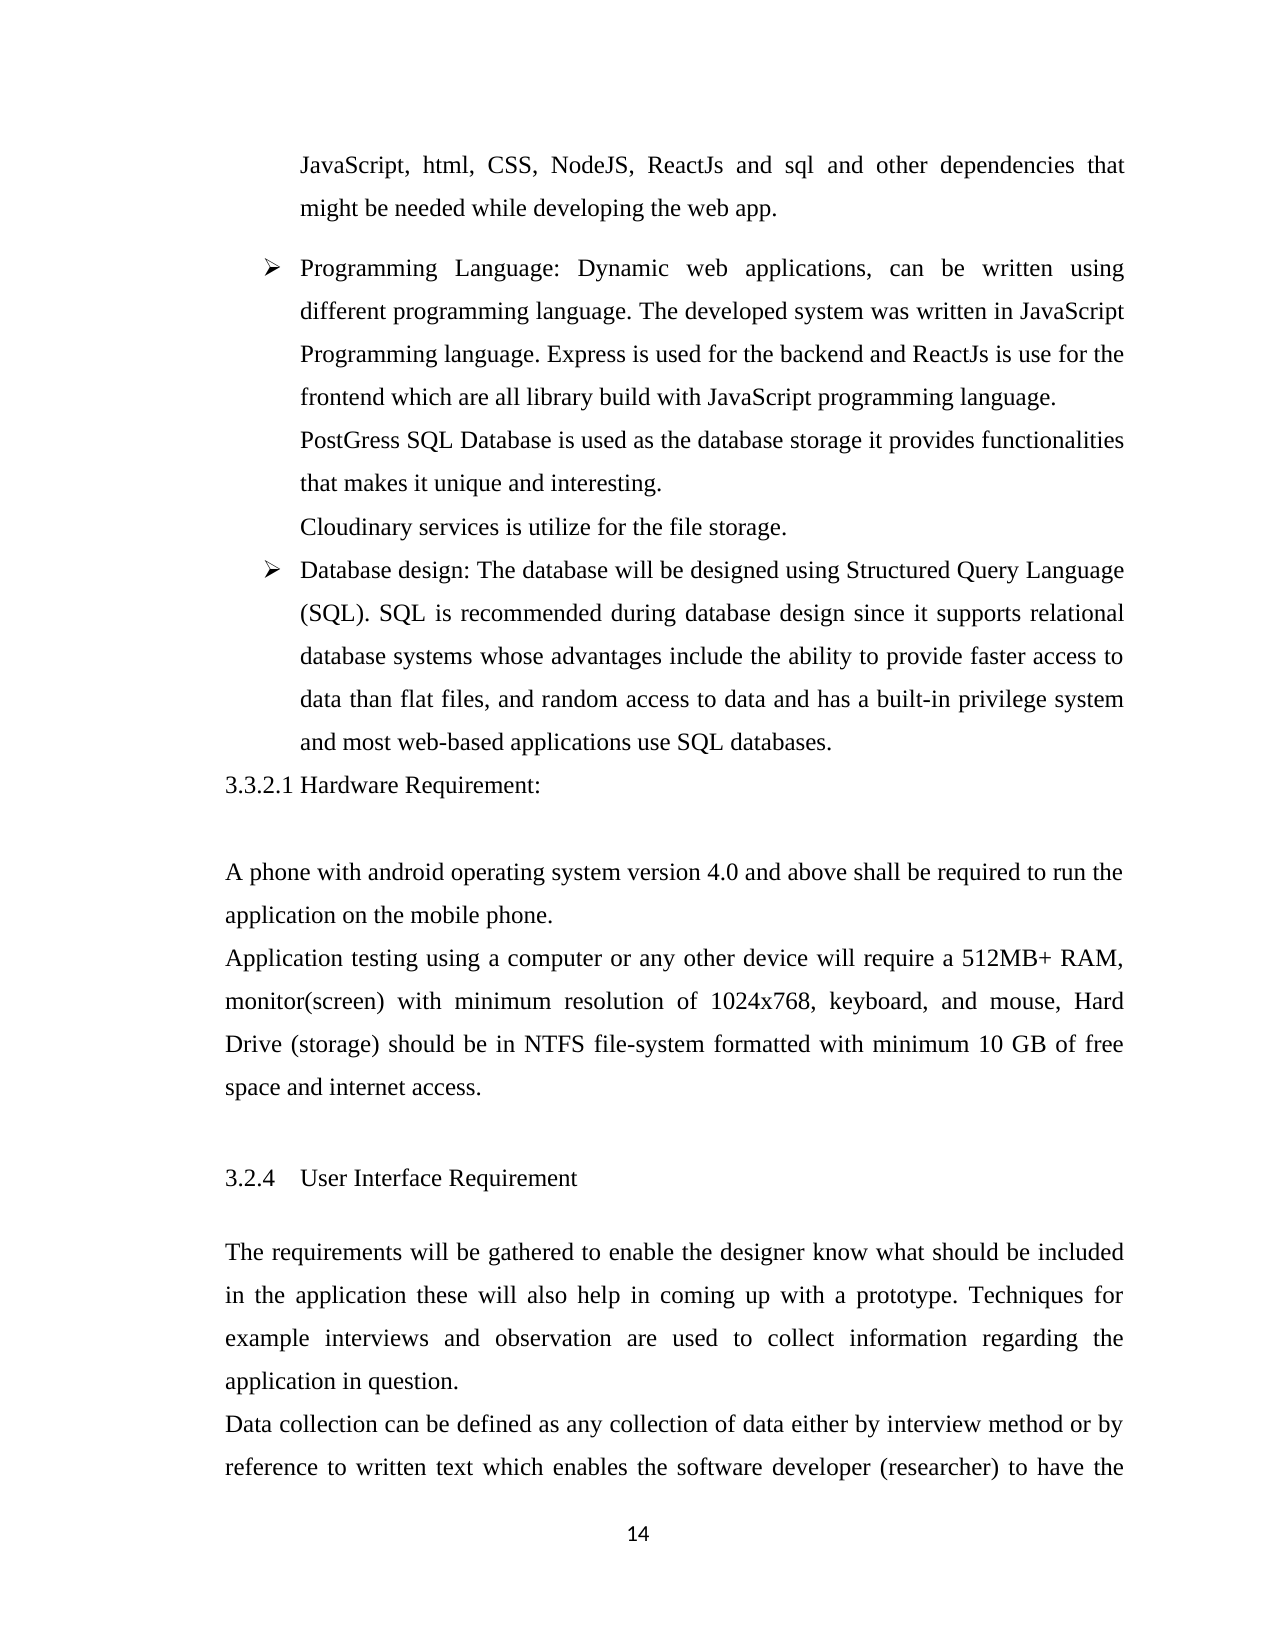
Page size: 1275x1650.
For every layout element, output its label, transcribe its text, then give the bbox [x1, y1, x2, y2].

list Application testing using a computer or any other device will require a 512MB+ RAM, monitor(screen) with minimum resolution of 1024x768, keyboard, and mouse, Hard Drive (storage) should be in NTFS file-system formatted with minimum 10 GB of free space and internet access. [225, 943, 1125, 1101]
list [225, 1409, 1125, 1481]
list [262, 150, 1125, 222]
subtitle 3.2.4 User Interface Requirement [150, 1163, 1125, 1191]
text Cloudinary services is utilize for the file storage. [300, 512, 1125, 540]
list Programming Language: Dynamic web applications, can be written using different programming language. The developed system was written in JavaScript Programming language. Express is used for the backend and ReactJs is use for the frontend which are all library build with JavaScript programming language. [262, 253, 1125, 411]
list Database design: The database will be designed using Structured Query Language (SQL). SQL is recommended during database design since it supports relational database systems whose advantages include the ability to provide faster access to data than flat files, and random access to data and has a built-in privilege system and most web-based applications use SQL databases. [262, 555, 1125, 756]
text PostGress SQL Database is used as the database storage it provides functionalities that makes it unique and interesting. [300, 425, 1125, 497]
list The requirements will be gathered to enable the designer know what should be included in the application these will also help in coming up with a prototype. Techniques for example interviews and observation are used to collect information regarding the application in question. [225, 1237, 1125, 1395]
text 3.3.2.1 Hardware Requirement: [150, 770, 1125, 799]
list A phone with android operating system version 4.0 and above shall be required to run the application on the mobile phone. [225, 857, 1125, 928]
